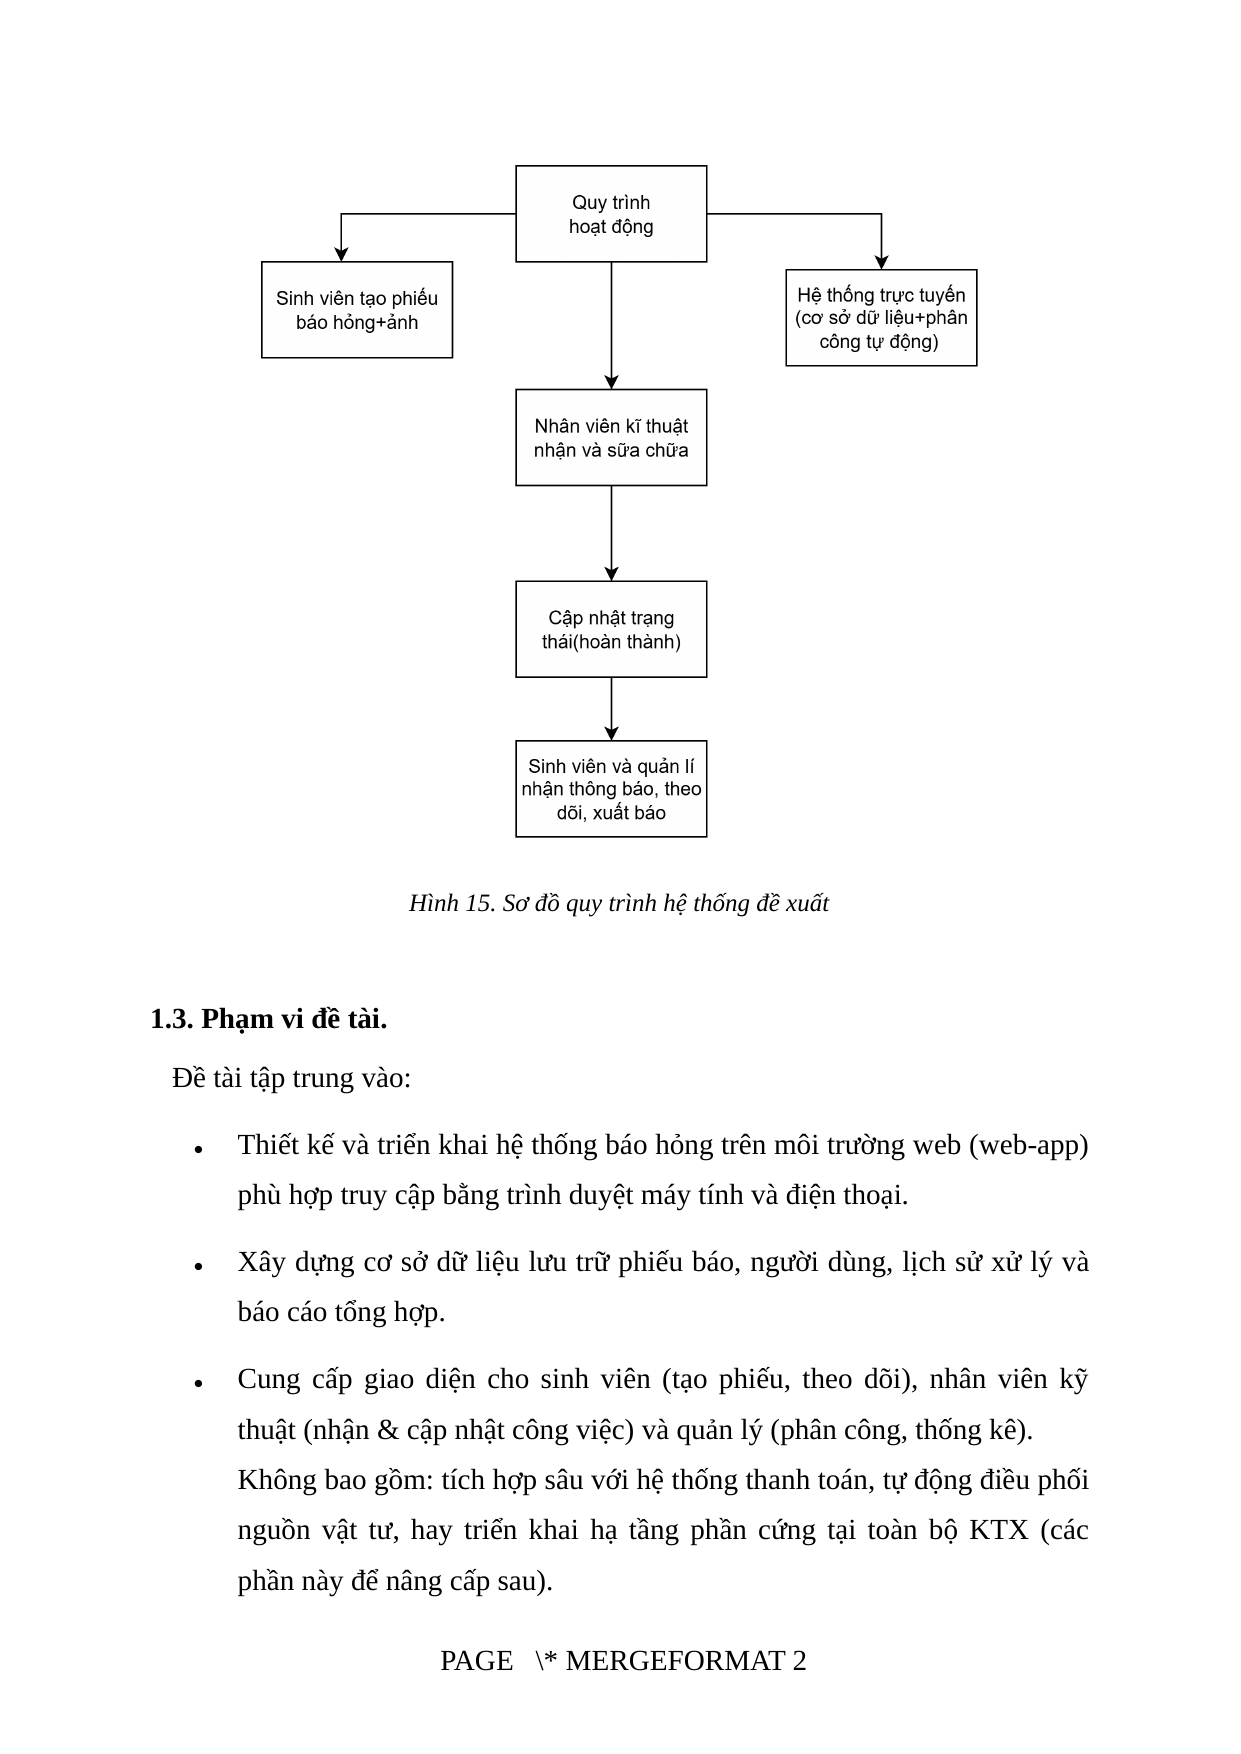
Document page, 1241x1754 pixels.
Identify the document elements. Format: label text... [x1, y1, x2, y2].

picture [245, 150, 995, 855]
text Đề tài tập trung vào: [150, 1060, 1090, 1093]
text Hình 15. Sơ đồ quy trình hệ thống đề xuất [150, 888, 1090, 917]
subtitle 1.3. Phạm vi đề tài. [150, 1001, 1090, 1035]
list Cung cấp giao diện cho sinh viên (tạo phiếu, theo dõi), nhân viên kỹ thuật (nhận & cập nhật công việc) và quản lý (phân công, thống kê). Không bao gồm: tích hợp sâu với hệ thống thanh toán, tự động điều phối nguồn vật tư, hay triển khai hạ tầng phần cứng tại toàn bộ KTX (các phần này để nâng cấp sau). [194, 1361, 1090, 1596]
list Thiết kế và triển khai hệ thống báo hỏng trên môi trường web (web-app) phù hợp truy cập bằng trình duyệt máy tính và điện thoại. [194, 1127, 1090, 1211]
list Xây dựng cơ sở dữ liệu lưu trữ phiếu báo, người dùng, lịch sử xử lý và báo cáo tổng hợp. [194, 1244, 1090, 1328]
